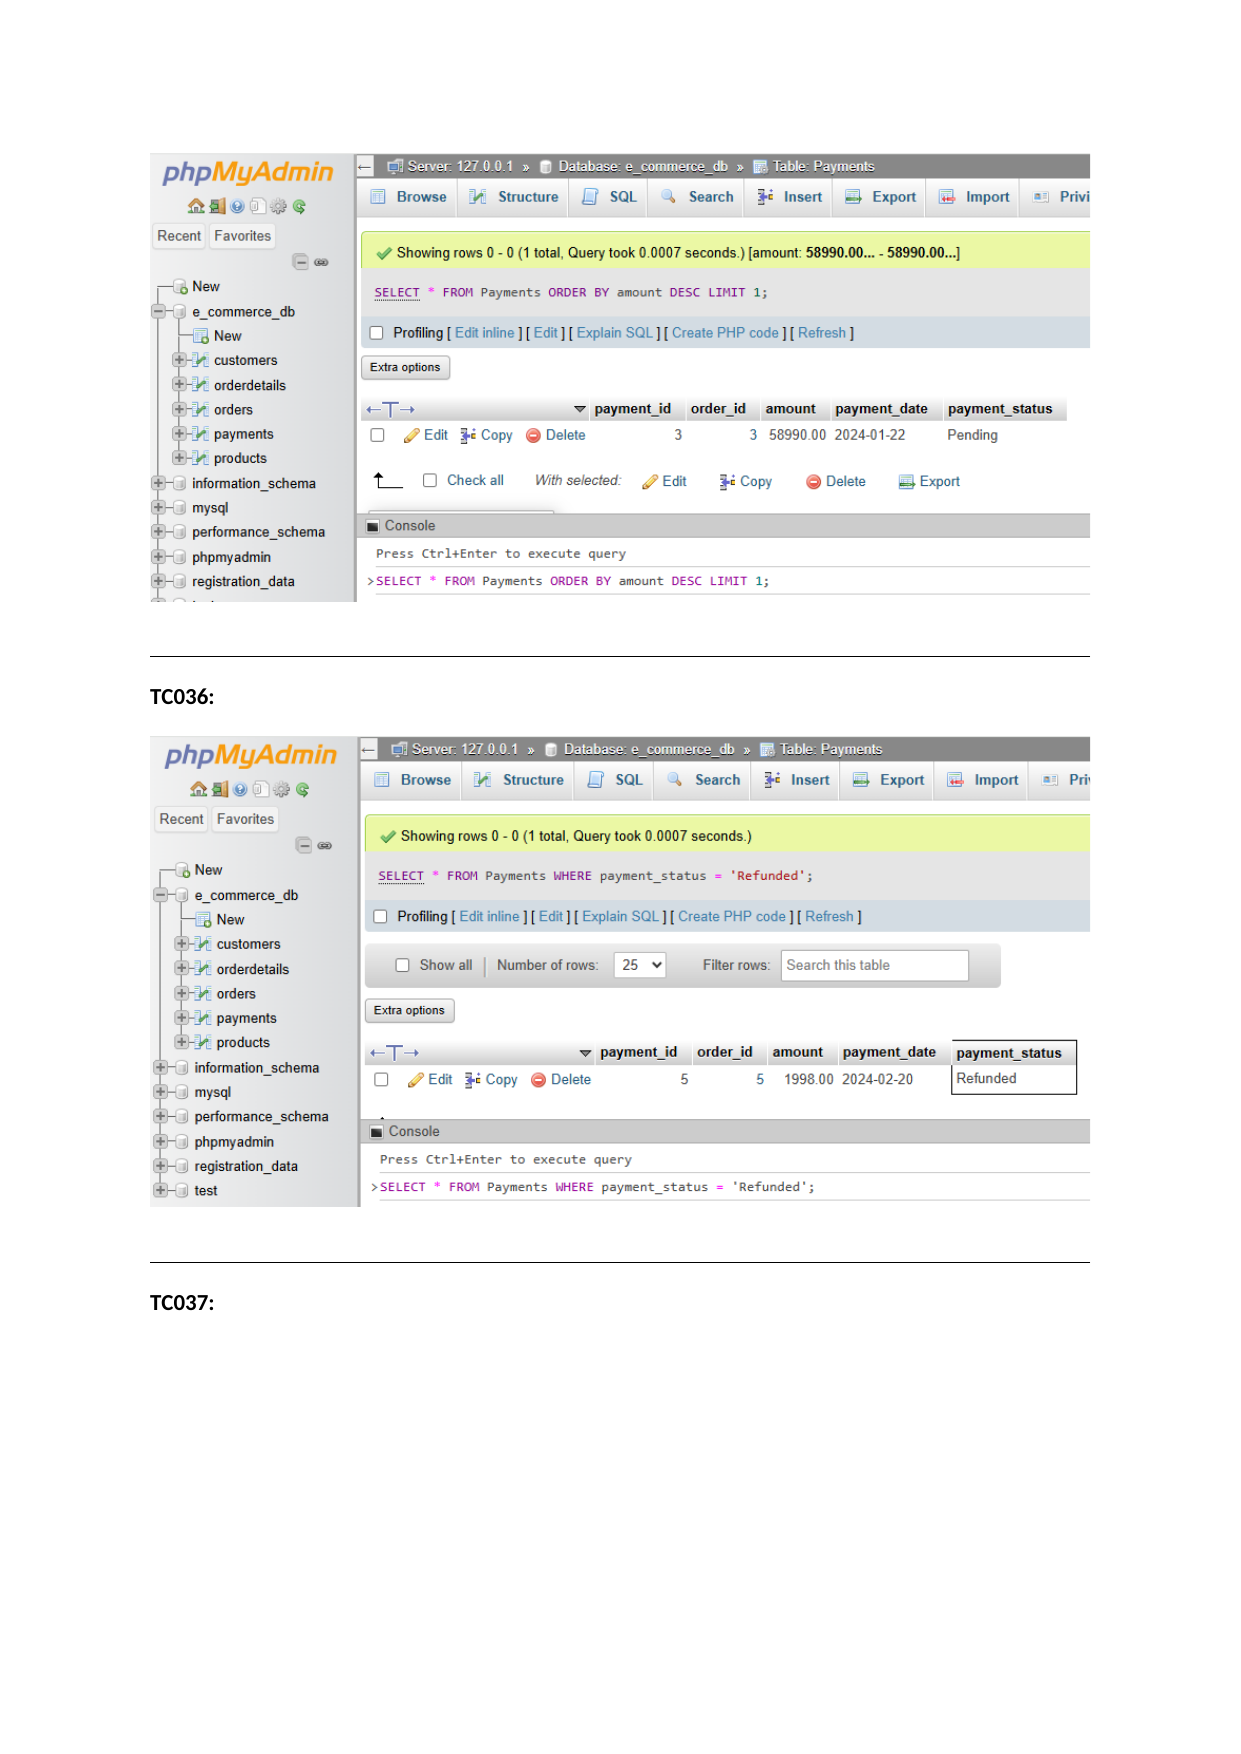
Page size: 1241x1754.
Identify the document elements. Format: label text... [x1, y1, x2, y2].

text TC037: [150, 1288, 1090, 1316]
picture [150, 150, 1091, 602]
picture [150, 735, 1091, 1207]
text TC036: [150, 682, 1090, 710]
